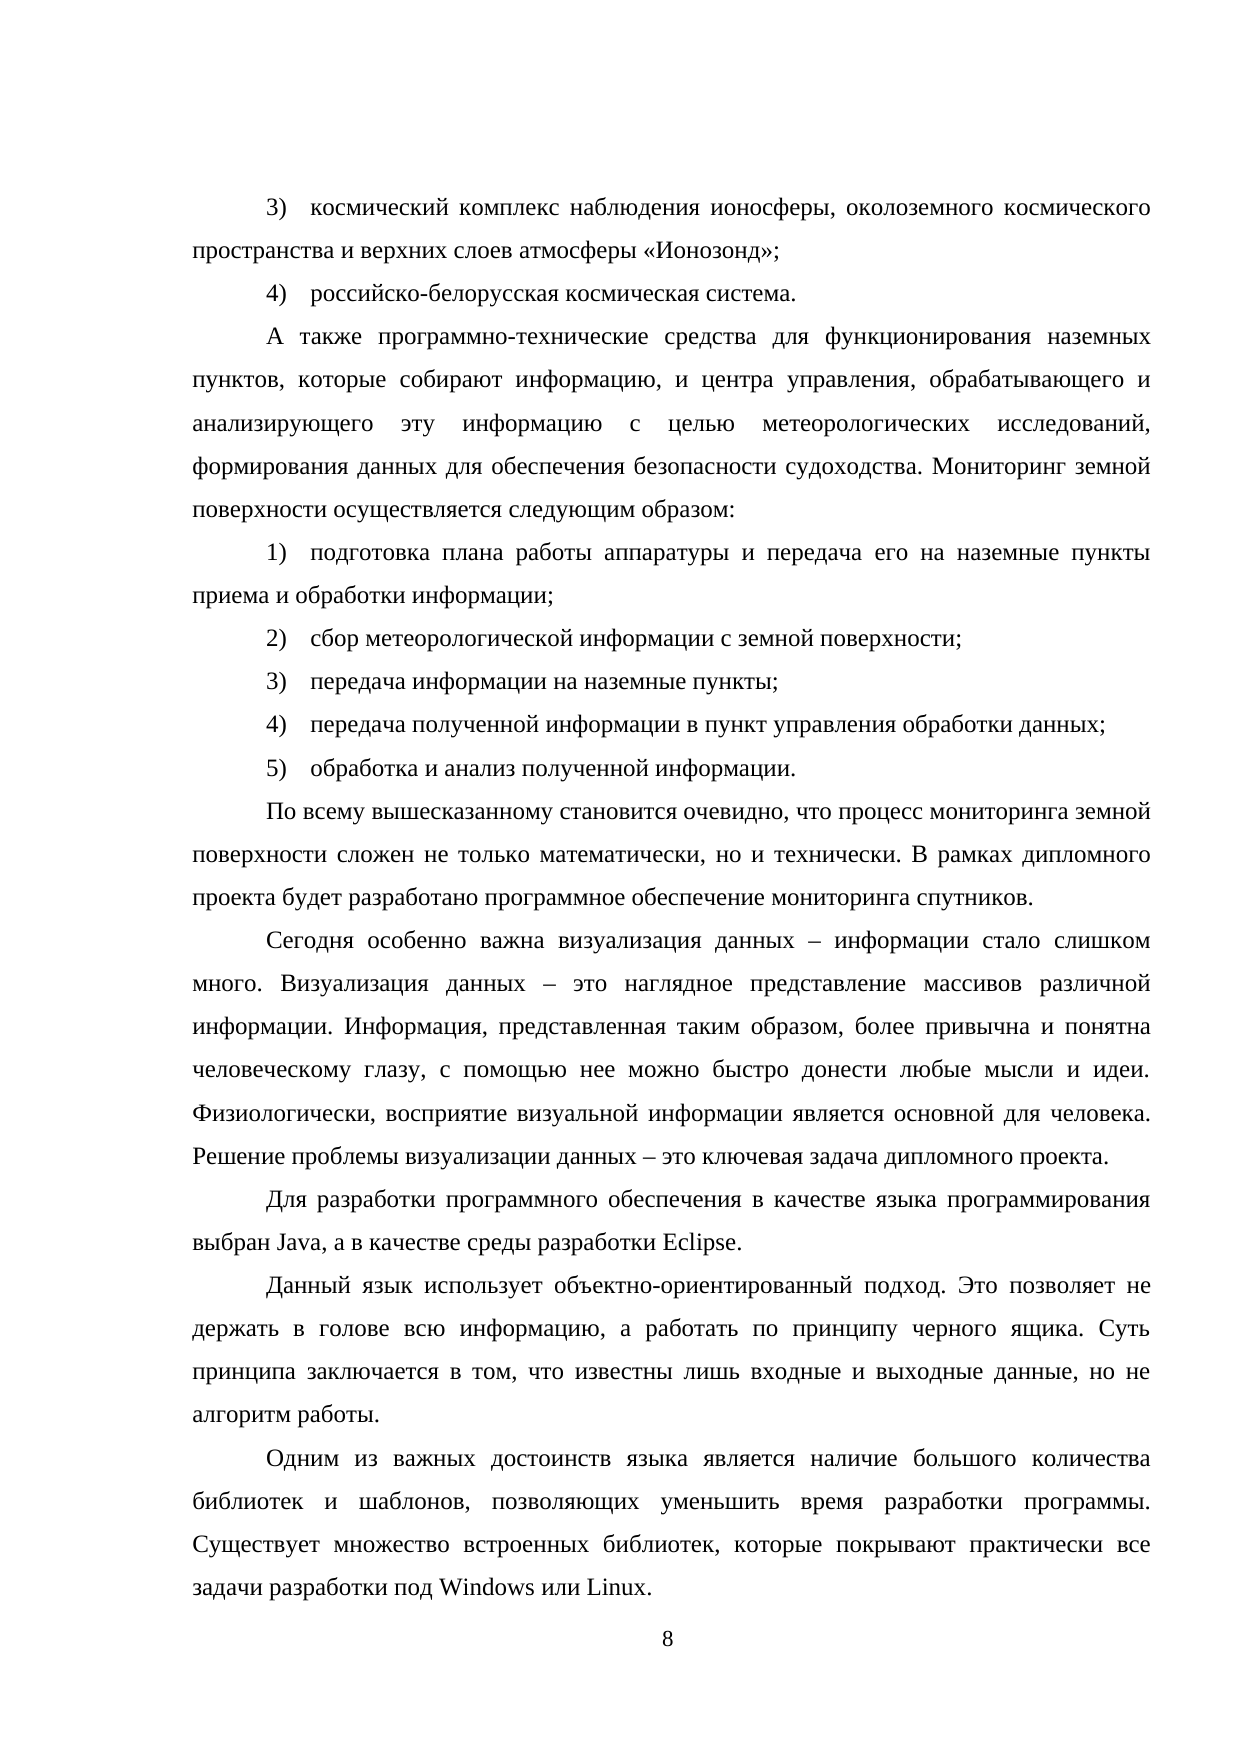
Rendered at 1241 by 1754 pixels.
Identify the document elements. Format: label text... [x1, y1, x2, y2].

list российско-белорусская космическая система. [192, 278, 1152, 307]
text По всему вышесказанному становится очевидно, что процесс мониторинга земной поверхности сложен не только математически, но и технически. В рамках дипломного проекта будет разработано программное обеспечение мониторинга спутников. [192, 796, 1152, 911]
list космический комплекс наблюдения ионосферы, околоземного космического пространства и верхних слоев атмосферы «Ионозонд»; [192, 192, 1152, 264]
list подготовка плана работы аппаратуры и передача его на наземные пункты приема и обработки информации; [192, 537, 1152, 609]
text Сегодня особенно важна визуализация данных – информации стало слишком много. Визуализация данных – это наглядное представление массивов различной информации. Информация, представленная таким образом, более привычна и понятна человеческому глазу, с помощью нее можно быстро донести любые мысли и идеи. Физиологически, восприятие визуальной информации является основной для человека. Решение проблемы визуализации данных – это ключевая задача дипломного проекта. [192, 925, 1152, 1169]
list обработка и анализ полученной информации. [192, 753, 1152, 781]
list сбор метеорологической информации с земной поверхности; [192, 623, 1152, 652]
text Для разработки программного обеспечения в качестве языка программирования выбран Java, а в качестве среды разработки Eclipse. [192, 1184, 1152, 1256]
list передача информации на наземные пункты; [192, 666, 1152, 695]
text Данный язык использует объектно-ориентированный подход. Это позволяет не держать в голове всю информацию, а работать по принципу черного ящика. Суть принципа заключается в том, что известны лишь входные и выходные данные, но не алгоритм работы. [192, 1270, 1152, 1428]
text А также программно-технические средства для функционирования наземных пунктов, которые собирают информацию, и центра управления, обрабатывающего и анализирующего эту информацию с целью метеорологических исследований, формирования данных для обеспечения безопасности судоходства. Мониторинг земной поверхности осуществляется следующим образом: [192, 321, 1152, 523]
list передача полученной информации в пункт управления обработки данных; [192, 709, 1152, 738]
text Одним из важных достоинств языка является наличие большого количества библиотек и шаблонов, позволяющих уменьшить время разработки программы. Существует множество встроенных библиотек, которые покрывают практически все задачи разработки под Windows или Linux. [192, 1443, 1152, 1601]
